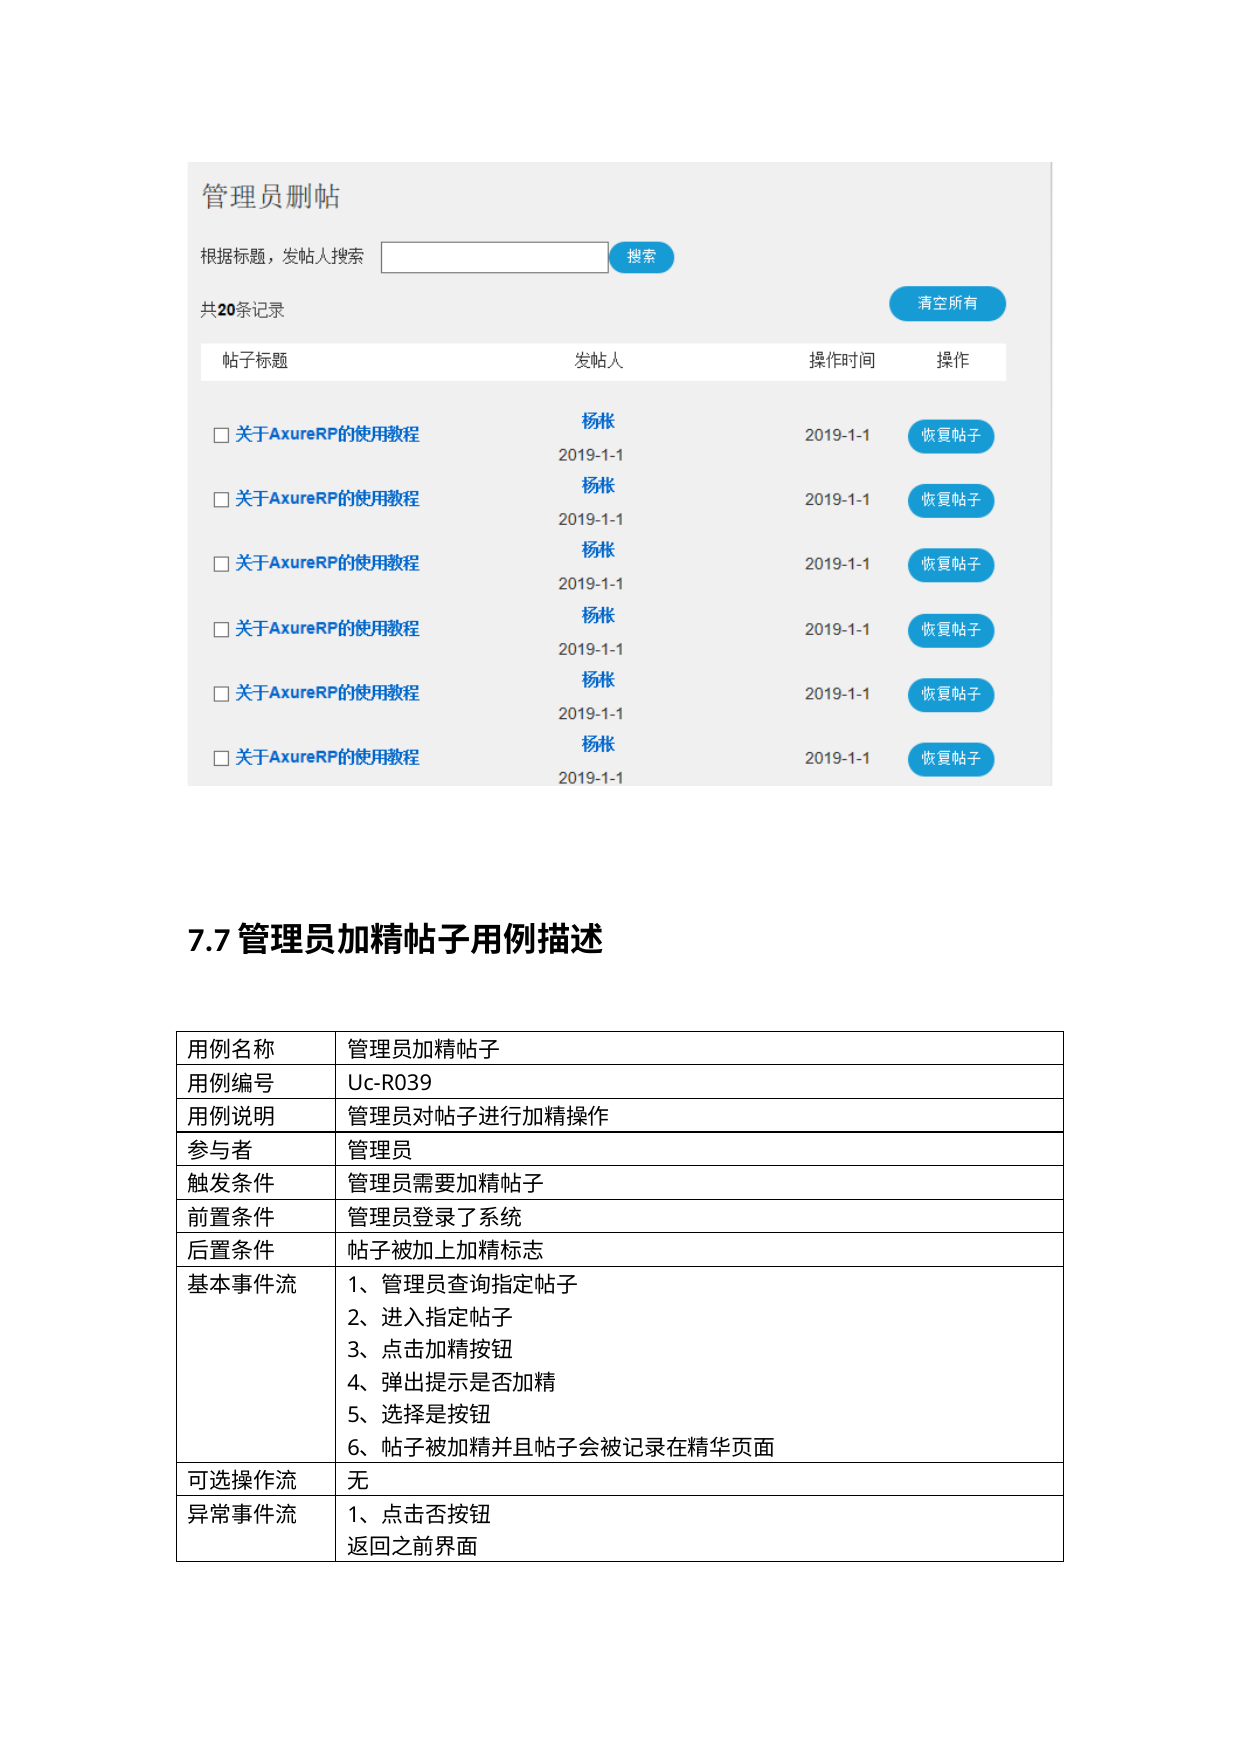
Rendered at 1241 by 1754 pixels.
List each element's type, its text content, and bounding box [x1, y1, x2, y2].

table_cell 帖子被加上加精标志 [336, 1233, 1063, 1266]
table_cell 用例编号 [177, 1065, 335, 1098]
table_cell 可选操作流 [177, 1463, 335, 1495]
table_cell 管理员登录了系统 [336, 1200, 1063, 1232]
table_cell 后置条件 [177, 1233, 335, 1266]
table_cell 管理员 [336, 1133, 1063, 1165]
table_cell 管理员需要加精帖子 [336, 1166, 1063, 1198]
table_cell 触发条件 [177, 1166, 335, 1198]
table_cell 1、管理员查询指定帖子 2、进入指定帖子 3、点击加精按钮 4、弹出提示是否加精 5、选择是按钮 6、帖子被加精并且帖子会被记录在精华页面 [336, 1267, 1063, 1462]
subtitle 7.7管理员加精帖子用例描述 [187, 904, 1053, 969]
table_cell 异常事件流 [177, 1496, 335, 1561]
table_cell 无 [336, 1463, 1063, 1495]
table_header 管理员加精帖子 [336, 1032, 1063, 1064]
table_cell 前置条件 [177, 1200, 335, 1232]
table_cell 用例说明 [177, 1099, 335, 1131]
table_cell 基本事件流 [177, 1267, 335, 1462]
table_cell 1、点击否按钮 返回之前界面 [336, 1496, 1063, 1561]
table_header 用例名称 [177, 1032, 335, 1064]
table_cell 管理员对帖子进行加精操作 [336, 1099, 1063, 1131]
table_cell 参与者 [177, 1133, 335, 1165]
picture [187, 162, 1053, 786]
table_cell Uc-R039 [336, 1065, 1063, 1098]
